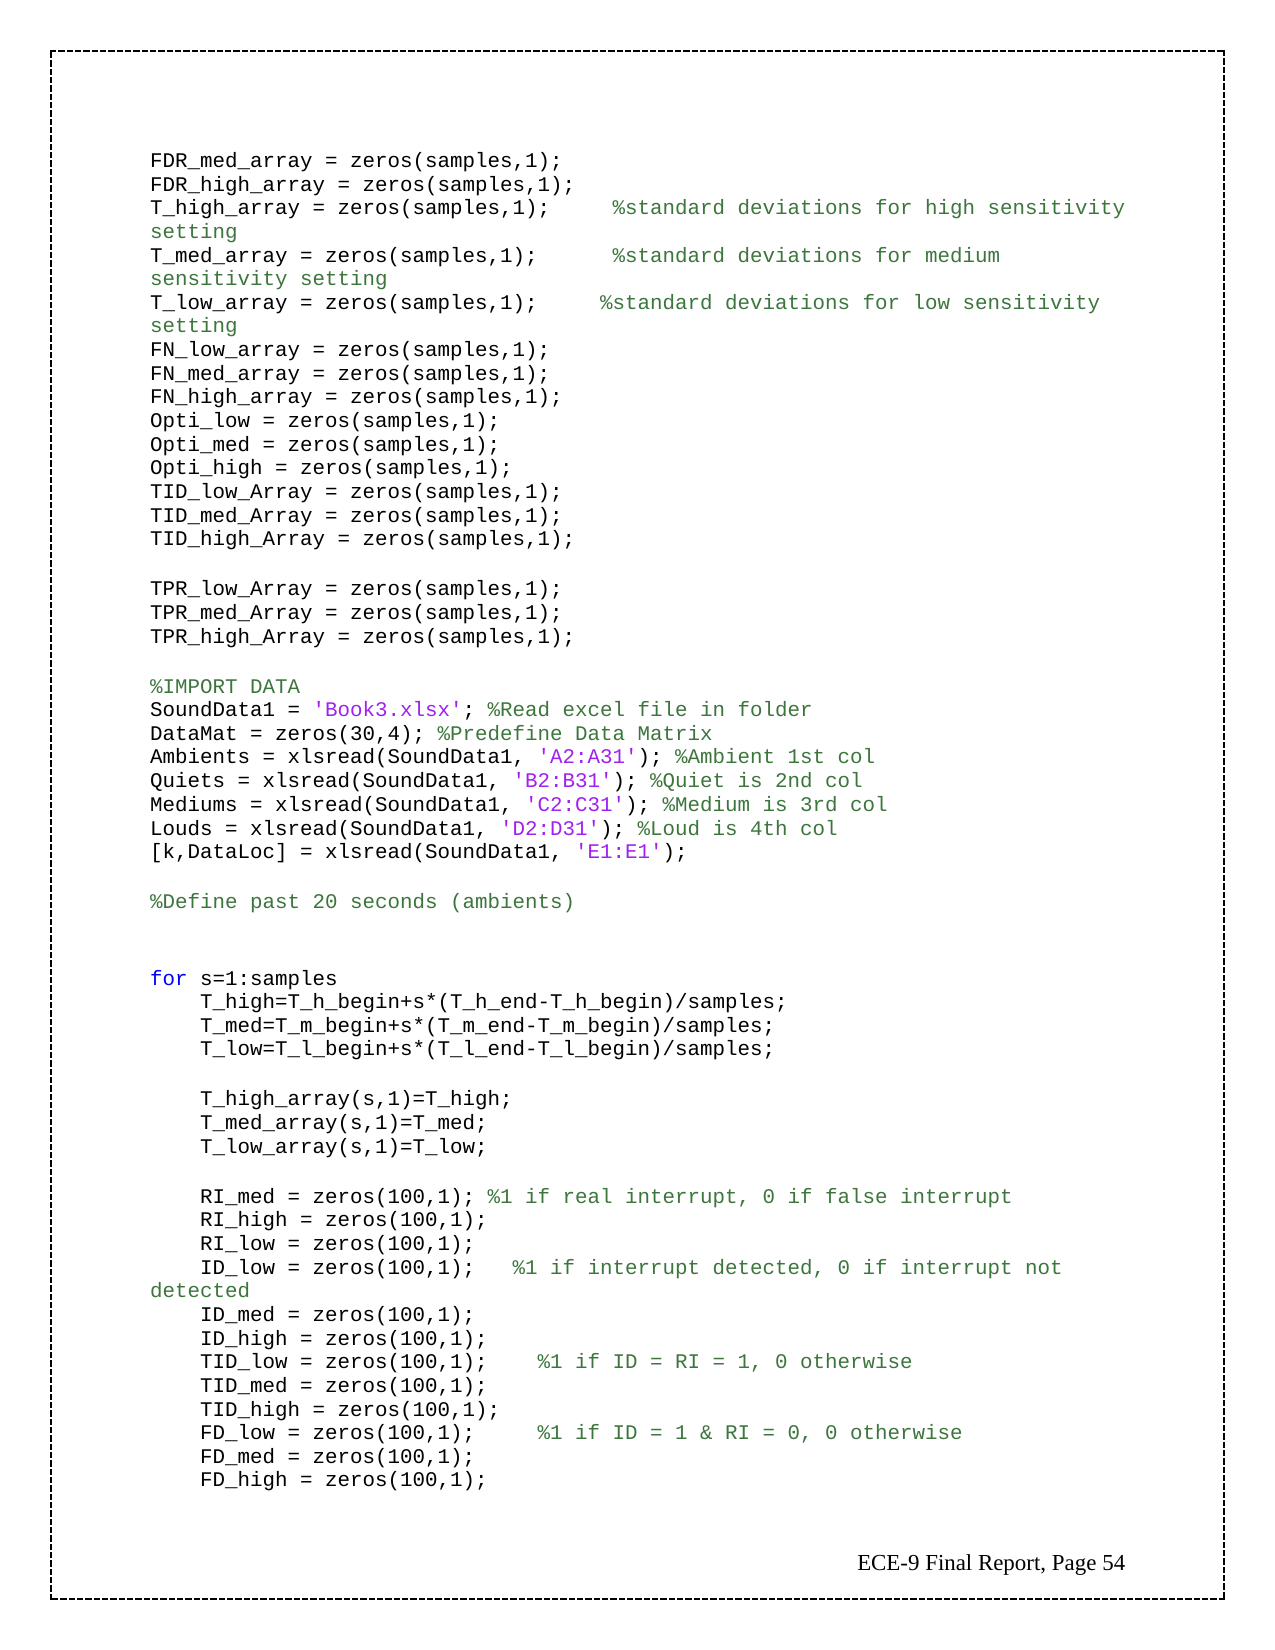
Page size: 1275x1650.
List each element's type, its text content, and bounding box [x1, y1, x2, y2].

text [k,DataLoc] = xlsread(SoundData1, 'E1:E1'); [150, 841, 1125, 865]
text T_low_array = zeros(samples,1); %standard deviations for low sensitivity setting [150, 292, 1125, 339]
text for s=1:samples [150, 967, 1125, 991]
text TID_low = zeros(100,1); %1 if ID = RI = 1, 0 otherwise [150, 1351, 1125, 1375]
text %IMPORT DATA [150, 676, 1125, 699]
text Quiets = xlsread(SoundData1, 'B2:B31'); %Quiet is 2nd col [150, 770, 1125, 794]
text FD_high = zeros(100,1); [150, 1469, 1125, 1493]
text T_med_array(s,1)=T_med; [150, 1112, 1125, 1136]
text FN_high_array = zeros(samples,1); [150, 386, 1125, 410]
text TID_med = zeros(100,1); [150, 1375, 1125, 1398]
text Louds = xlsread(SoundData1, 'D2:D31'); %Loud is 4th col [150, 817, 1125, 841]
text RI_high = zeros(100,1); [150, 1209, 1125, 1233]
text T_low_array(s,1)=T_low; [150, 1136, 1125, 1159]
text Opti_med = zeros(samples,1); [150, 434, 1125, 457]
text TID_high = zeros(100,1); [150, 1398, 1125, 1422]
text Opti_low = zeros(samples,1); [150, 410, 1125, 434]
text Mediums = xlsread(SoundData1, 'C2:C31'); %Medium is 3rd col [150, 794, 1125, 817]
text SoundData1 = 'Book3.xlsx'; %Read excel file in folder [150, 699, 1125, 723]
text %Define past 20 seconds (ambients) [150, 891, 1125, 915]
text T_high_array(s,1)=T_high; [150, 1088, 1125, 1112]
text FDR_high_array = zeros(samples,1); [150, 174, 1125, 197]
text FN_med_array = zeros(samples,1); [150, 363, 1125, 386]
text FDR_med_array = zeros(samples,1); [150, 150, 1125, 174]
text Opti_high = zeros(samples,1); [150, 457, 1125, 481]
text RI_low = zeros(100,1); [150, 1233, 1125, 1257]
text TPR_med_Array = zeros(samples,1); [150, 602, 1125, 626]
text RI_med = zeros(100,1); %1 if real interrupt, 0 if false interrupt [150, 1186, 1125, 1209]
text TPR_high_Array = zeros(samples,1); [150, 626, 1125, 649]
text ID_low = zeros(100,1); %1 if interrupt detected, 0 if interrupt not detected [150, 1257, 1125, 1304]
text FN_low_array = zeros(samples,1); [150, 339, 1125, 363]
text T_high_array = zeros(samples,1); %standard deviations for high sensitivity setting [150, 197, 1125, 244]
text ID_high = zeros(100,1); [150, 1328, 1125, 1351]
text TID_low_Array = zeros(samples,1); [150, 481, 1125, 505]
text T_med_array = zeros(samples,1); %standard deviations for medium sensitivity setting [150, 244, 1125, 292]
text TID_med_Array = zeros(samples,1); [150, 505, 1125, 528]
text T_med=T_m_begin+s*(T_m_end-T_m_begin)/samples; [150, 1015, 1125, 1038]
text T_high=T_h_begin+s*(T_h_end-T_h_begin)/samples; [150, 991, 1125, 1015]
text ID_med = zeros(100,1); [150, 1304, 1125, 1328]
text Ambients = xlsread(SoundData1, 'A2:A31'); %Ambient 1st col [150, 747, 1125, 770]
text TPR_low_Array = zeros(samples,1); [150, 578, 1125, 602]
text DataMat = zeros(30,4); %Predefine Data Matrix [150, 723, 1125, 747]
text FD_low = zeros(100,1); %1 if ID = 1 & RI = 0, 0 otherwise [150, 1422, 1125, 1446]
text TID_high_Array = zeros(samples,1); [150, 528, 1125, 552]
text FD_med = zeros(100,1); [150, 1446, 1125, 1469]
text T_low=T_l_begin+s*(T_l_end-T_l_begin)/samples; [150, 1038, 1125, 1062]
